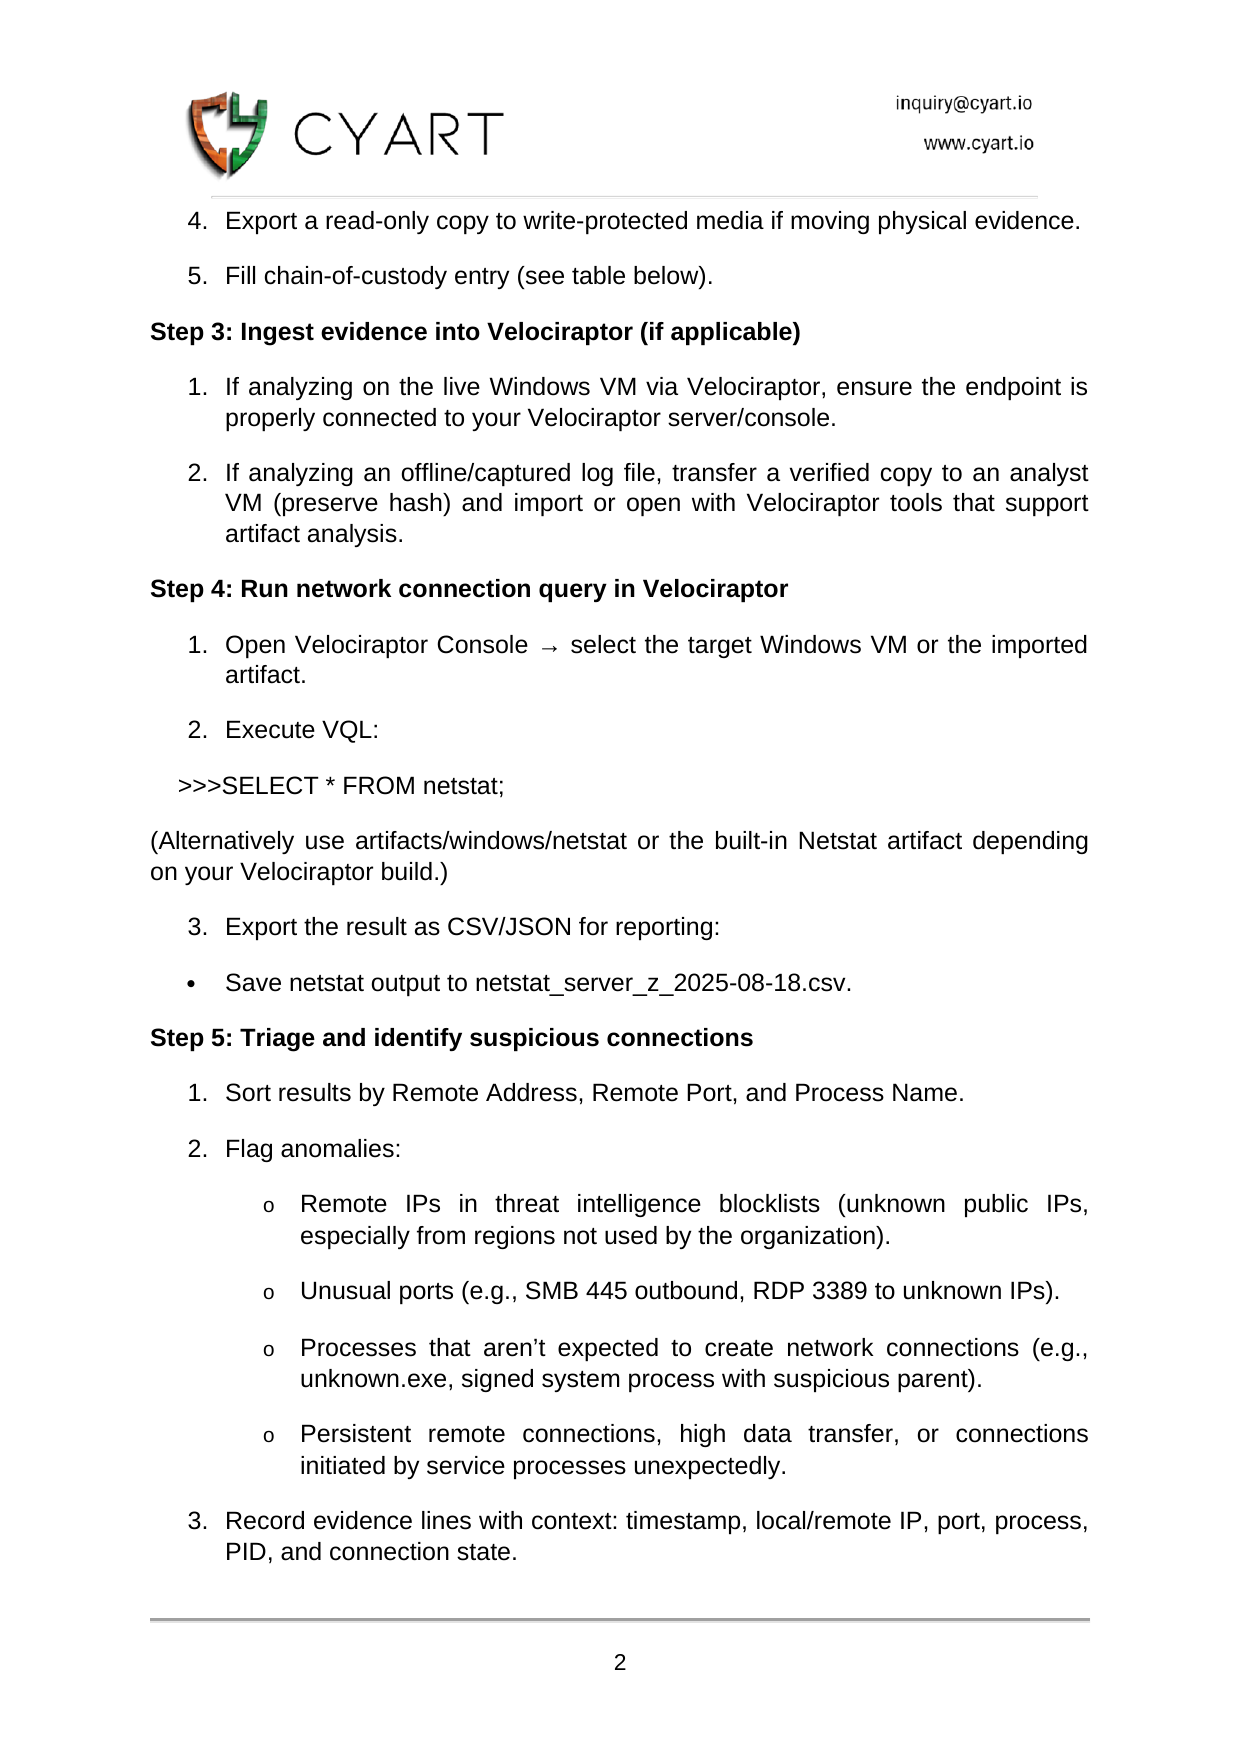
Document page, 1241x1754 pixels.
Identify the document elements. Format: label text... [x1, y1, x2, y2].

list If analyzing on the live Windows VM via Velociraptor, ensure the endpoint is properly connected to your Velociraptor server/console. [187, 372, 1090, 431]
list Flag anomalies: [187, 1134, 1090, 1163]
text Step 4: Run network connection query in Velociraptor [150, 574, 1090, 603]
picture [150, 1618, 1091, 1623]
list Save netstat output to netstat_server_z_2025-08-18.csv. [187, 968, 1090, 996]
list Remote IPs in threat intelligence blocklists (unknown public IPs, especially from regions not used by the organization). [262, 1189, 1090, 1249]
text (Alternatively use artifacts/windows/netstat or the built-in Netstat artifact depending on your Velociraptor build.) [150, 826, 1090, 886]
text Step 5: Triage and identify suspicious connections [150, 1023, 1090, 1052]
list Persistent remote connections, high data transfer, or connections initiated by service processes unexpectedly. [262, 1419, 1090, 1479]
text >>>SELECT * FROM netstat; [150, 771, 1090, 800]
list Export a read-only copy to write-protected media if moving physical evidence. [187, 206, 1090, 235]
list Sort results by Remote Address, Remote Port, and Process Name. [187, 1078, 1090, 1107]
list Open Velociraptor Console → select the target Windows VM or the imported artifact. [187, 630, 1090, 689]
picture [150, 75, 1091, 202]
list Unusual ports (e.g., SMB 445 outbound, RDP 3389 to unknown IPs). [262, 1276, 1090, 1306]
list Export the result as CSV/JSON for reporting: [187, 912, 1090, 941]
list Fill chain-of-custody entry (see table below). [187, 261, 1090, 290]
list Processes that aren’t expected to create network connections (e.g., unknown.exe, signed system process with suspicious parent). [262, 1332, 1090, 1393]
list If analyzing an offline/captured log file, transfer a verified copy to an analyst VM (preserve hash) and import or open with Velociraptor tools that support artifact analysis. [187, 458, 1090, 548]
list Record evidence lines with context: timestamp, local/remote IP, port, process, PID, and connection state. [187, 1506, 1090, 1565]
list Execute VQL: [187, 716, 1090, 744]
text Step 3: Ingest evidence into Velociraptor (if applicable) [150, 317, 1090, 346]
